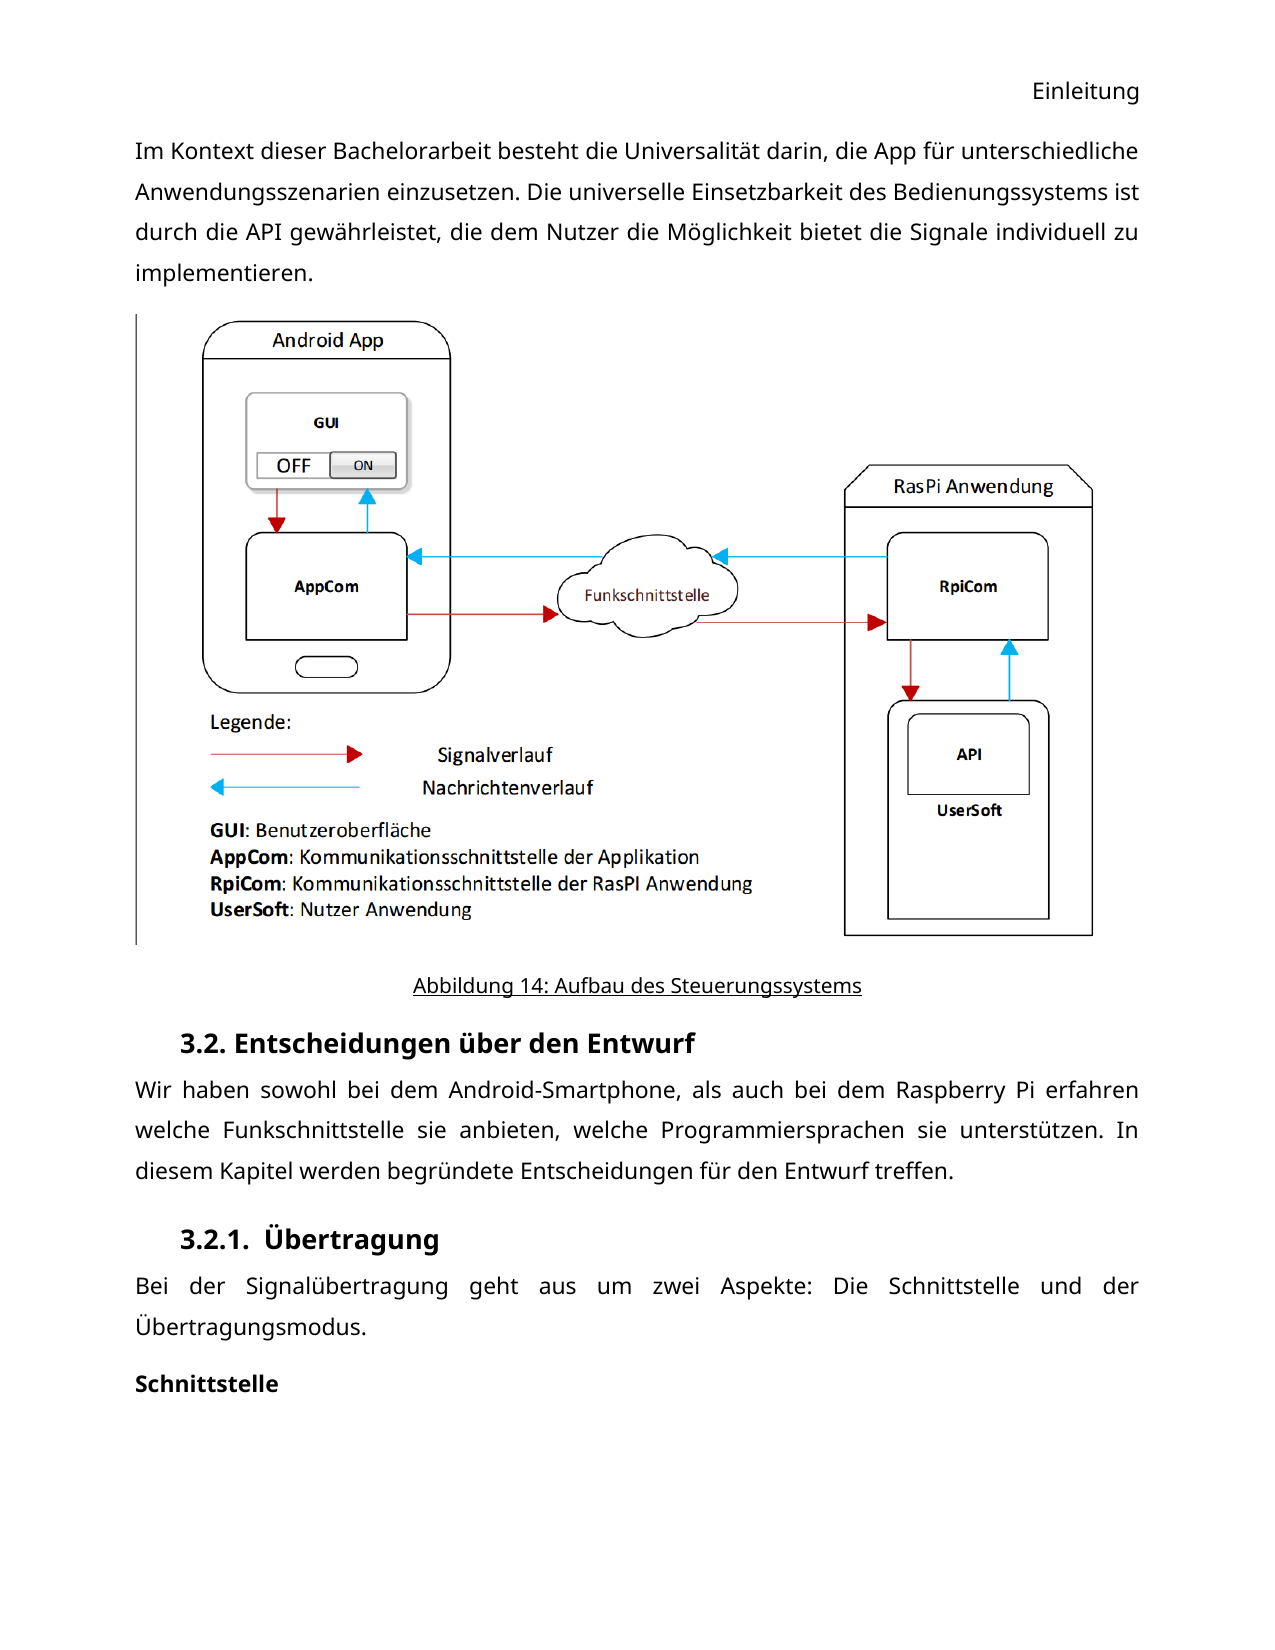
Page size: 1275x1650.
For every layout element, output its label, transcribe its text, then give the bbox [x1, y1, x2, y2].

text Schnittstelle [135, 1368, 1140, 1399]
text Wir haben sowohl bei dem Android-Smartphone, als auch bei dem Raspberry Pi erfahren welche Funkschnittstelle sie anbieten, welche Programmiersprachen sie unterstützen. In diesem Kapitel werden begründete Entscheidungen für den Entwurf treffen. [135, 1073, 1140, 1186]
subtitle Entscheidungen über den Entwurf [180, 1024, 1140, 1061]
text Im Kontext dieser Bachelorarbeit besteht die Universalität darin, die App für unterschiedliche Anwendungsszenarien einzusetzen. Die universelle Einsetzbarkeit des Bedienungssystems ist durch die API gewährleistet, die dem Nutzer die Möglichkeit bietet die Signale individuell zu implementieren. [135, 135, 1140, 288]
picture [135, 314, 1103, 945]
subtitle Übertragung [180, 1220, 1140, 1257]
text Bei der Signalübertragung geht aus um zwei Aspekte: Die Schnittstelle und der Übertragungsmodus. [135, 1270, 1140, 1342]
